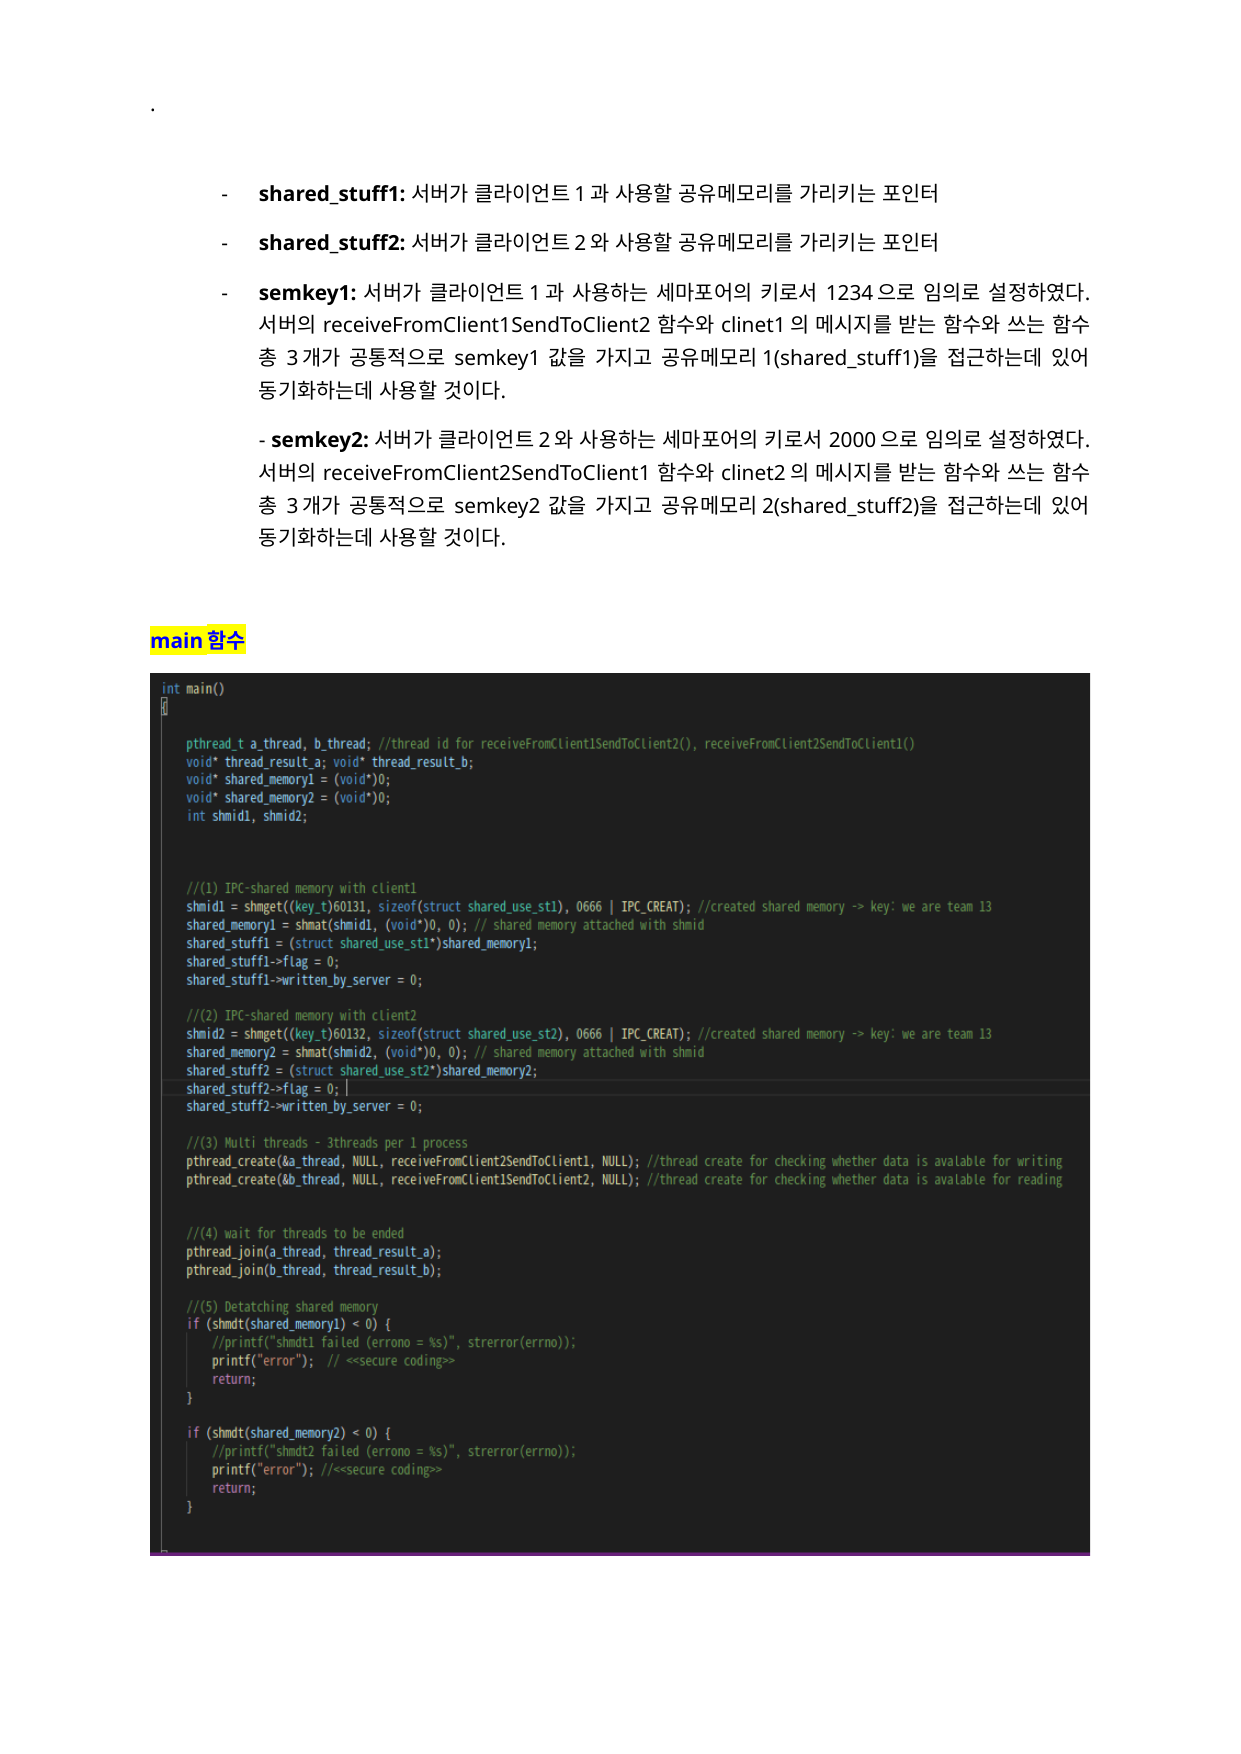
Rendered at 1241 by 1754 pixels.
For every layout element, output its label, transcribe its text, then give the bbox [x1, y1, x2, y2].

list shared_stuff1: 서버가 클라이언트1과 사용할 공유메모리를 가리키는 포인터 [221, 177, 1090, 207]
list semkey1: 서버가 클라이언트1과 사용하는 세마포어의 키로서 1234으로 임의로 설정하였다. 서버의 receiveFromClient1SendToClient2 함수와 clinet1의 메시지를 받는 함수와 쓰는 함수 총 3개가 공통적으로 semkey1 값을 가지고 공유메모리1(shared_stuff1)을 접근하는데 있어 동기화하는데 사용할 것이다. [221, 276, 1090, 404]
text main함수 [207, 624, 1090, 655]
list shared_stuff2: 서버가 클라이언트2와 사용할 공유메모리를 가리키는 포인터 [221, 227, 1090, 257]
picture [150, 673, 1091, 1556]
list - semkey2: 서버가 클라이언트2와 사용하는 세마포어의 키로서 2000으로 임의로 설정하였다. 서버의 receiveFromClient2SendToClient1 함수와 clinet2의 메시지를 받는 함수와 쓰는 함수 총 3개가 공통적으로 semkey2 값을 가지고 공유메모리2(shared_stuff2)을 접근하는데 있어 동기화하는데 사용할 것이다. [259, 423, 1090, 552]
